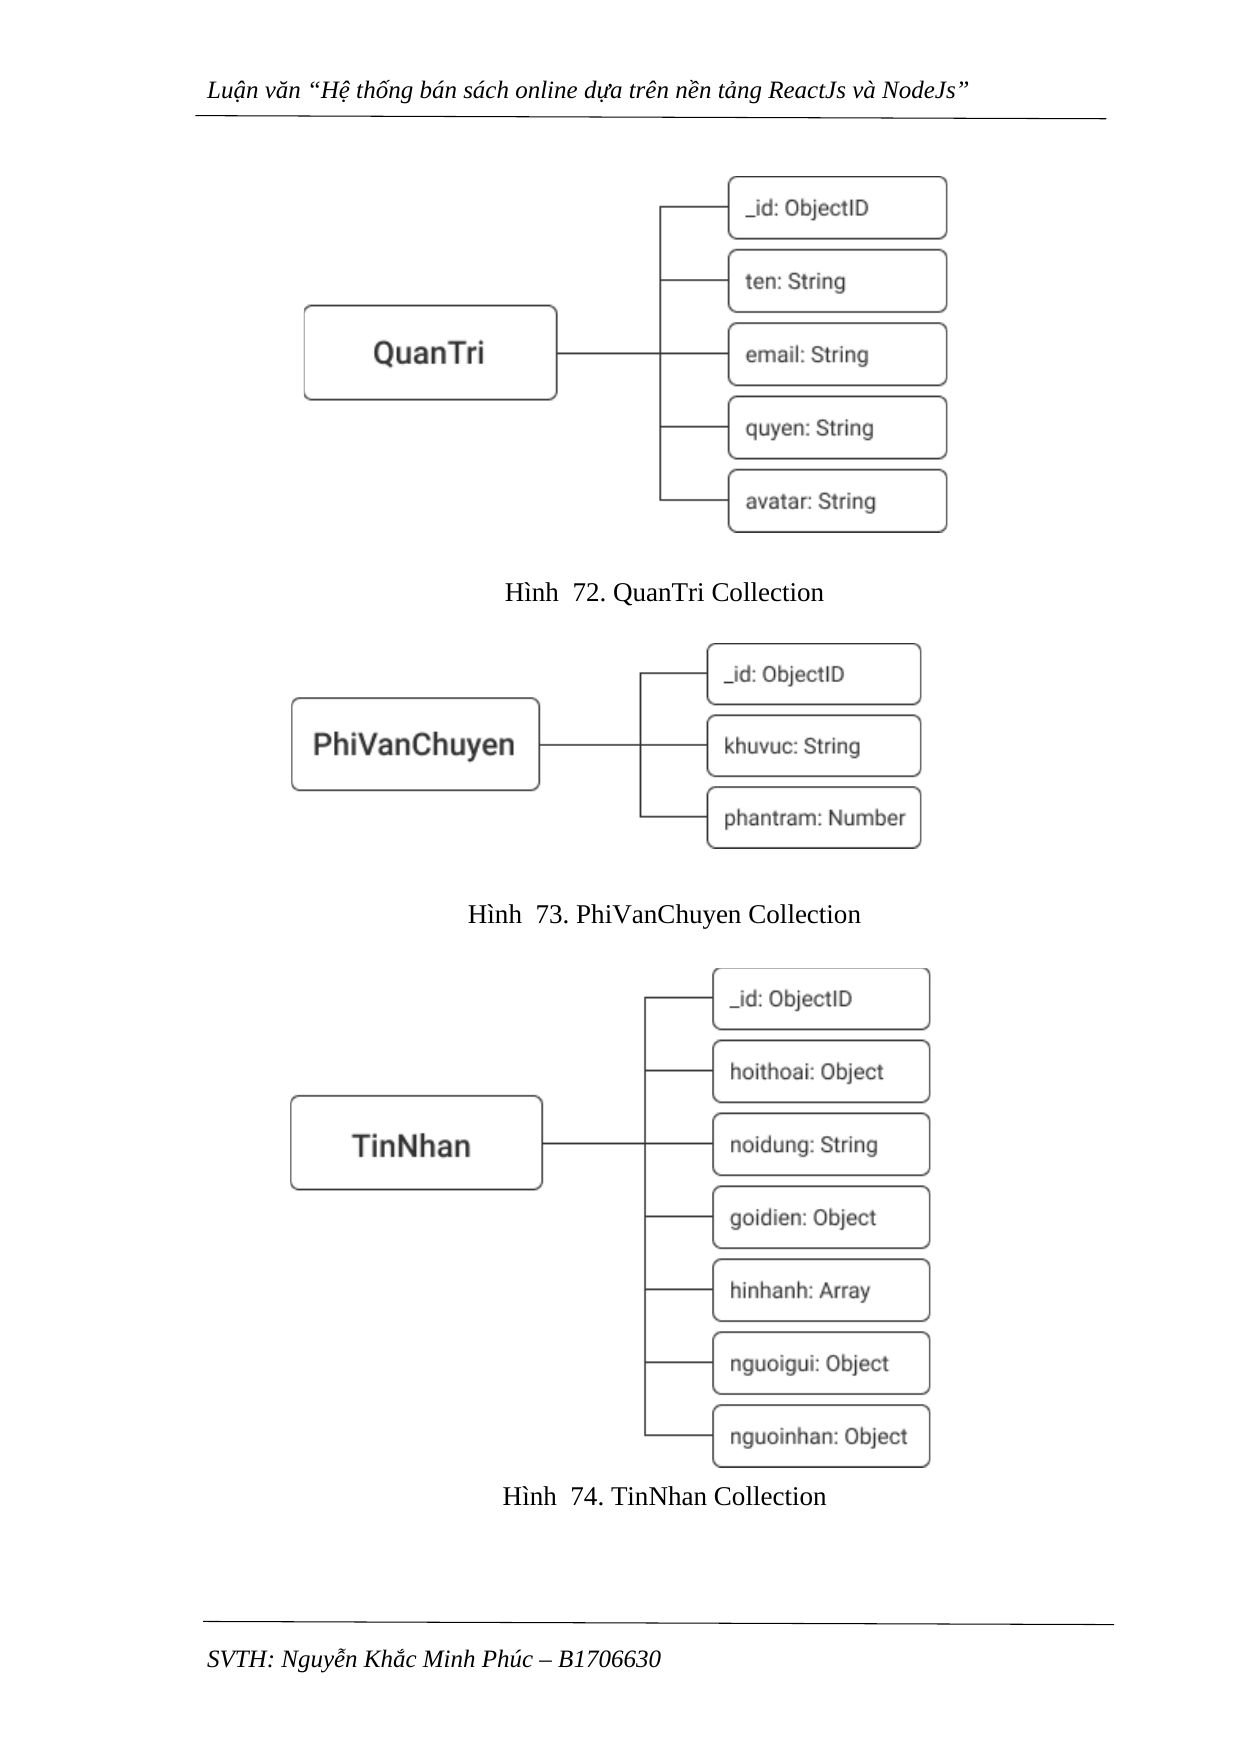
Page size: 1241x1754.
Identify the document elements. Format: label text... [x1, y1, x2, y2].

picture [290, 968, 931, 1468]
text Hình 72. QuanTri Collection [207, 576, 1122, 607]
text Hình 73. PhiVanChuyen Collection [207, 898, 1122, 929]
picture [291, 643, 922, 849]
picture [303, 176, 948, 533]
